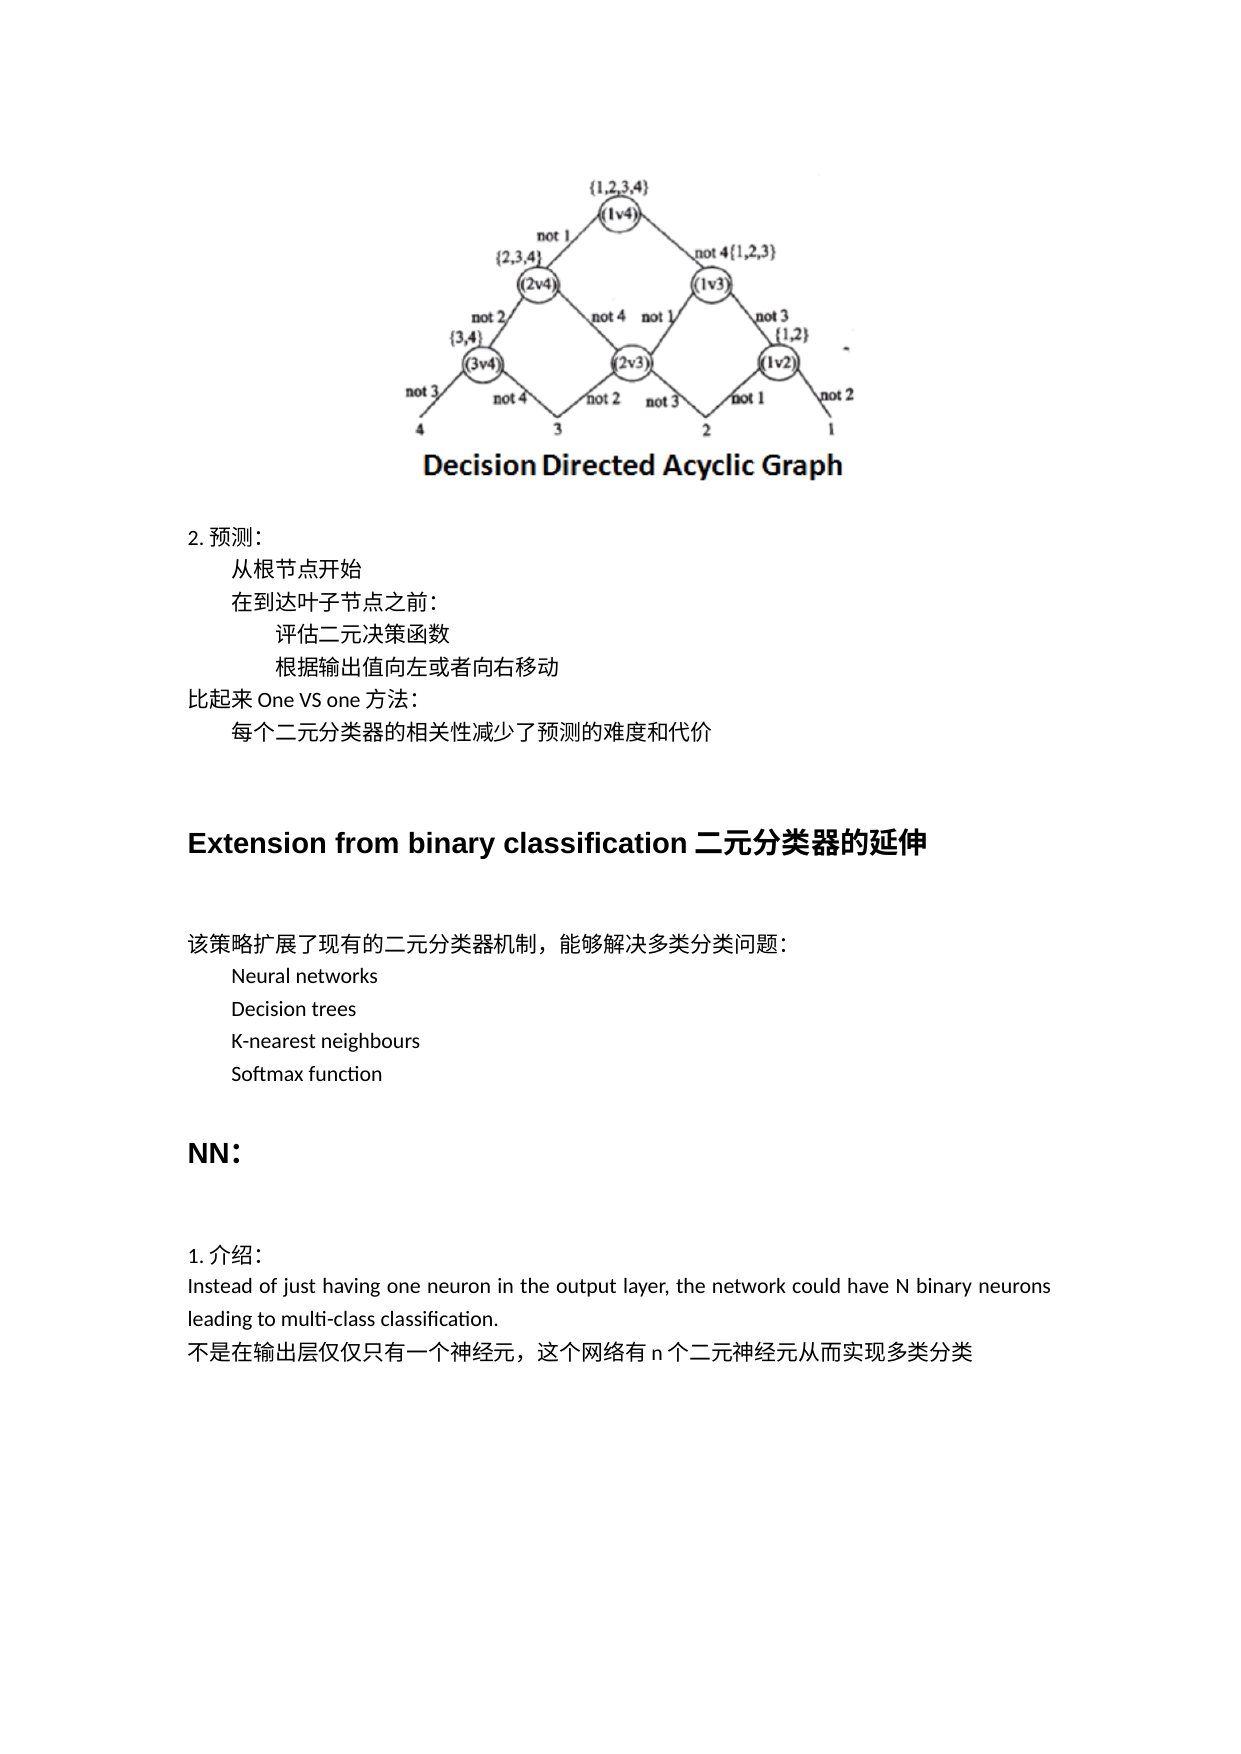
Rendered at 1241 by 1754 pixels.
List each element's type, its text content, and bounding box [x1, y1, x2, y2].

list 介绍： [187, 1237, 1053, 1270]
text Instead of just having one neuron in the output layer, the network could have N binary neurons leading to multi-class classification. [187, 1270, 1053, 1335]
text 不是在输出层仅仅只有一个神经元，这个网络有n个二元神经元从而实现多类分类 [187, 1335, 1053, 1367]
list 在到达叶子节点之前： [187, 584, 1053, 617]
subtitle Extension from binary classification二元分类器的延伸 [187, 809, 1053, 874]
picture [187, 162, 1053, 496]
list 预测： [187, 519, 1053, 552]
text Neural networks [187, 959, 1053, 992]
list 比起来One VS one 方法： [187, 682, 1053, 714]
text Decision trees [187, 992, 1053, 1024]
text Softmax function [187, 1057, 1053, 1089]
subtitle NN： [187, 1119, 1053, 1184]
list 评估二元决策函数 [231, 617, 1053, 649]
list 从根节点开始 [187, 552, 1053, 584]
text 该策略扩展了现有的二元分类器机制，能够解决多类分类问题： [187, 927, 1053, 959]
list 每个二元分类器的相关性减少了预测的难度和代价 [187, 714, 1053, 747]
text K-nearest neighbours [187, 1024, 1053, 1057]
list 根据输出值向左或者向右移动 [231, 649, 1053, 682]
